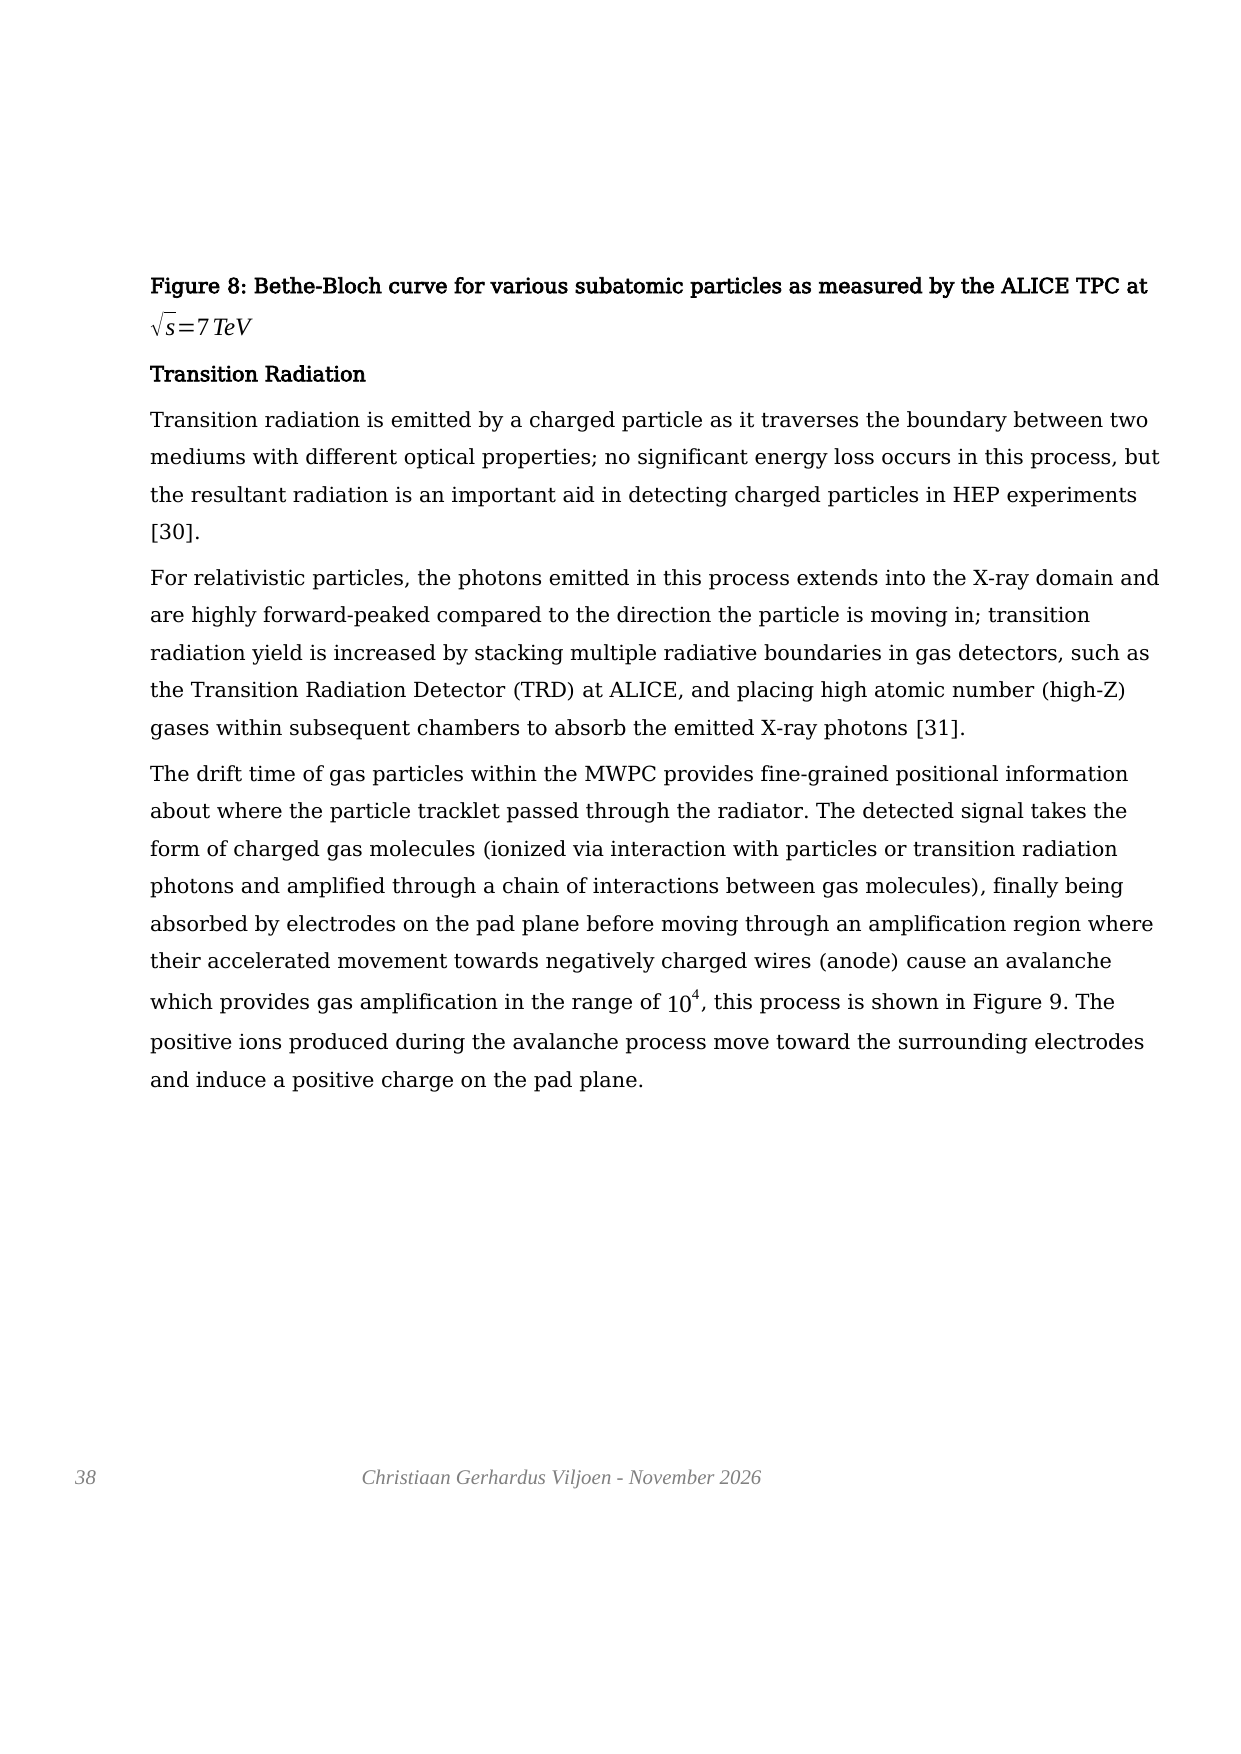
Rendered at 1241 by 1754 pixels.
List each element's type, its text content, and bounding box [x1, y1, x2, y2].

text Transition radiation is emitted by a charged particle as it traverses the boundary between two mediums with different optical properties; no significant energy loss occurs in this process, but the resultant radiation is an important aid in detecting charged particles in HEP experiments . [150, 406, 1165, 544]
text Figure 8: Bethe-Bloch curve for various subatomic particles as measured by the ALICE TPC at [150, 272, 1165, 340]
text Transition Radiation [150, 361, 1165, 386]
text The drift time of gas particles within the MWPC provides fine-grained positional information about where the particle tracklet passed through the radiator. The detected signal takes the form of charged gas molecules (ionized via interaction with particles or transition radiation photons and amplified through a chain of interactions between gas molecules), finally being absorbed by electrodes on the pad plane before moving through an amplification region where their accelerated movement towards negatively charged wires (anode) cause an avalanche which provides gas amplification in the range of , this process is shown in Figure 9. The positive ions produced during the avalanche process move toward the surrounding electrodes and induce a positive charge on the pad plane. [150, 761, 1165, 1092]
text For relativistic particles, the photons emitted in this process extends into the X-ray domain and are highly forward-peaked compared to the direction the particle is moving in; transition radiation yield is increased by stacking multiple radiative boundaries in gas detectors, such as the Transition Radiation Detector (TRD) at ALICE, and placing high atomic number (high-Z) gases within subsequent chambers to absorb the emitted X-ray photons . [150, 565, 1165, 740]
